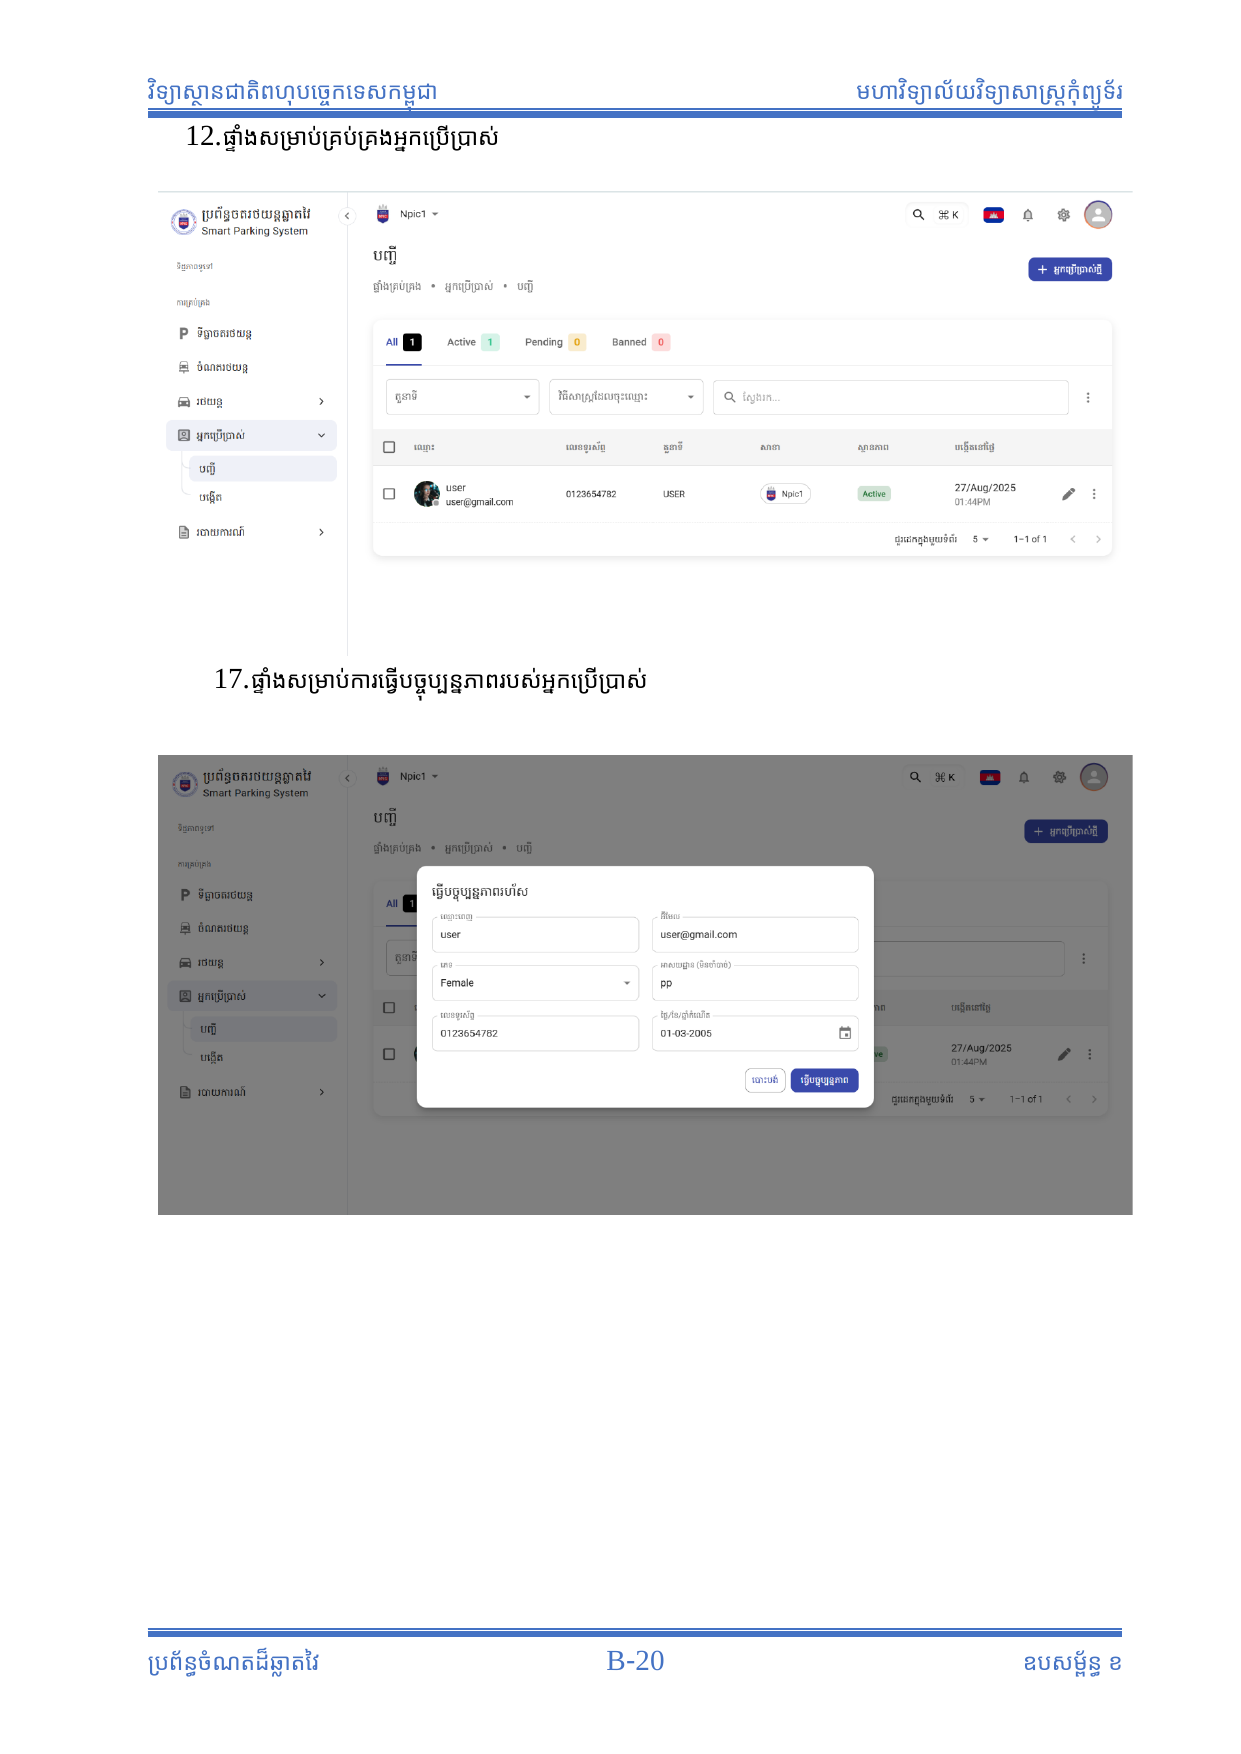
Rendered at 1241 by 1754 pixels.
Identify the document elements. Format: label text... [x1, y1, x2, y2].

list ផ្ទាំងសម្រាប់គ្រប់គ្រងអ្នកប្រើប្រាស់ [185, 118, 1122, 152]
picture [158, 191, 1133, 656]
list ផ្ទាំងសម្រាប់ការធ្វើបច្ចុប្បន្នភាពរបស់អ្នកប្រើប្រាស់ [213, 661, 1122, 695]
picture [158, 755, 1133, 1215]
